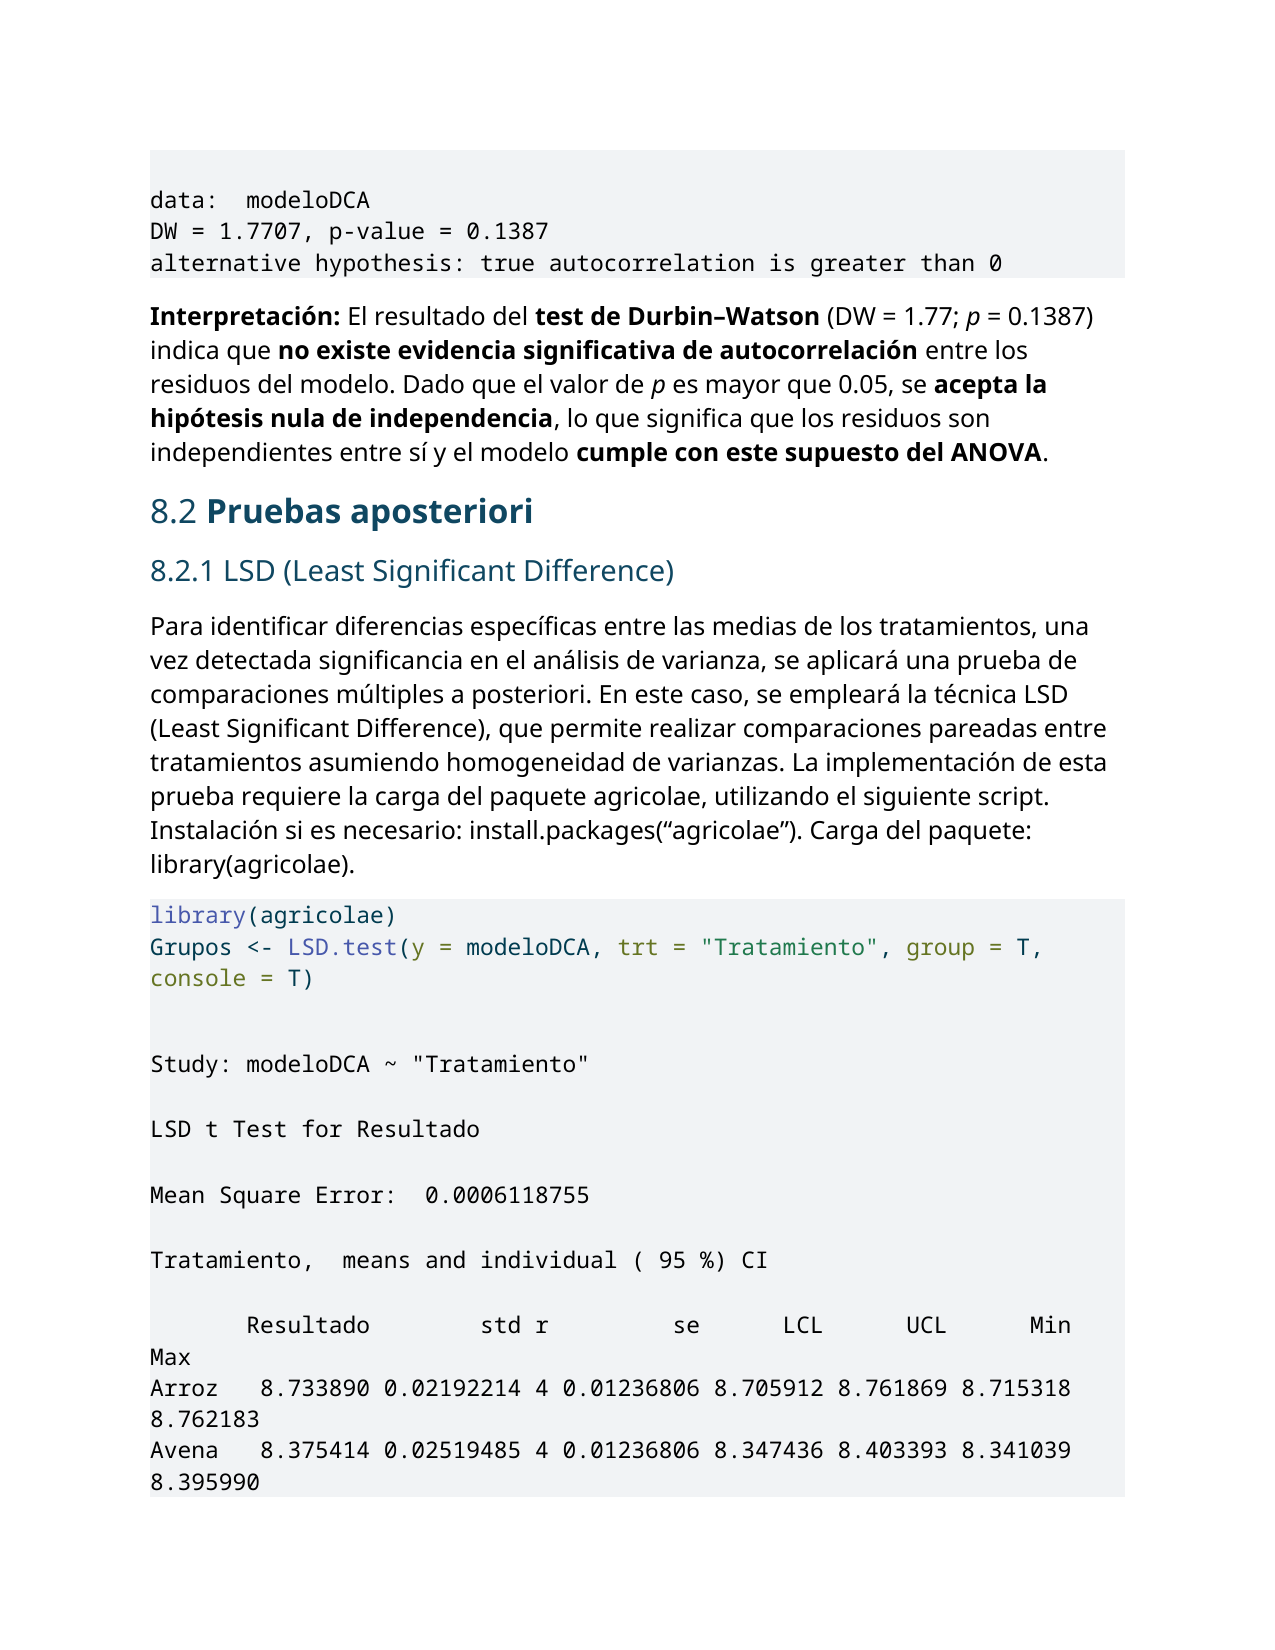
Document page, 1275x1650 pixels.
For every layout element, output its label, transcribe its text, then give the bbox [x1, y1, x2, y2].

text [150, 1014, 1125, 1497]
subtitle 8.2 Pruebas aposteriori [150, 488, 1125, 533]
text library(agricolae) Grupos <- LSD.test(y = modeloDCA, trt = "Tratamiento", group = T, console = T) [150, 899, 1125, 993]
subtitle 8.2.1 LSD (Least Significant Difference) [150, 550, 1125, 589]
text Interpretación: El resultado del test de Durbin–Watson (DW = 1.77; p = 0.1387) indica que no existe evidencia significativa de autocorrelación entre los residuos del modelo. Dado que el valor de p es mayor que 0.05, se acepta la hipótesis nula de independencia, lo que significa que los residuos son independientes entre sí y el modelo cumple con este supuesto del ANOVA. [150, 299, 1125, 469]
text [150, 150, 1125, 278]
text Para identificar diferencias específicas entre las medias de los tratamientos, una vez detectada significancia en el análisis de varianza, se aplicará una prueba de comparaciones múltiples a posteriori. En este caso, se empleará la técnica LSD (Least Significant Difference), que permite realizar comparaciones pareadas entre tratamientos asumiendo homogeneidad de varianzas. La implementación de esta prueba requiere la carga del paquete agricolae, utilizando el siguiente script. Instalación si es necesario: install.packages(“agricolae”). Carga del paquete: library(agricolae). [150, 608, 1125, 881]
